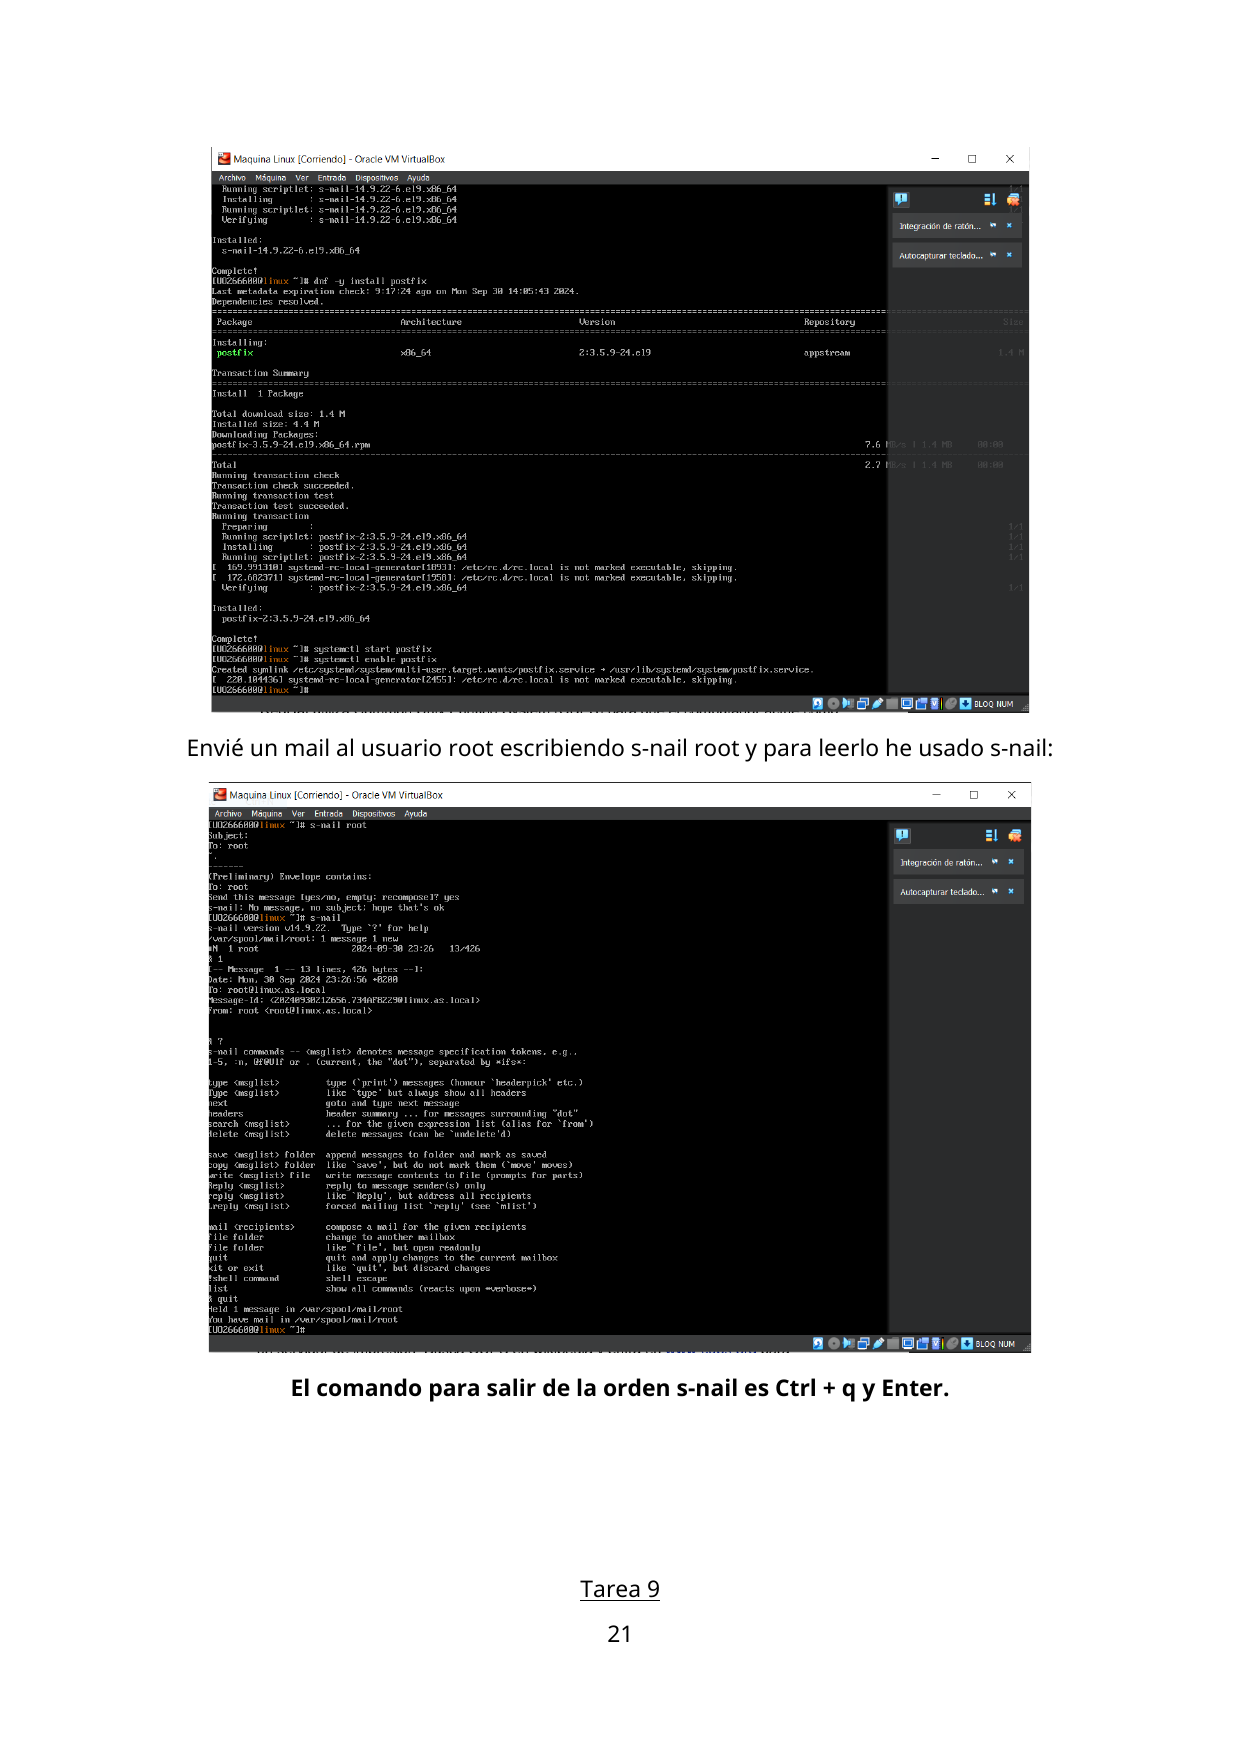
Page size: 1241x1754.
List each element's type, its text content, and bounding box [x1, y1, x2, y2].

text Tarea 9 [177, 1573, 1063, 1605]
picture [211, 147, 1030, 713]
picture [208, 782, 1032, 1353]
text Envié un mail al usuario root escribiendo s-nail root y para leerlo he usado s-nail: [177, 732, 1063, 763]
text El comando para salir de la orden s-nail es Ctrl + q y Enter. [177, 1372, 1063, 1403]
